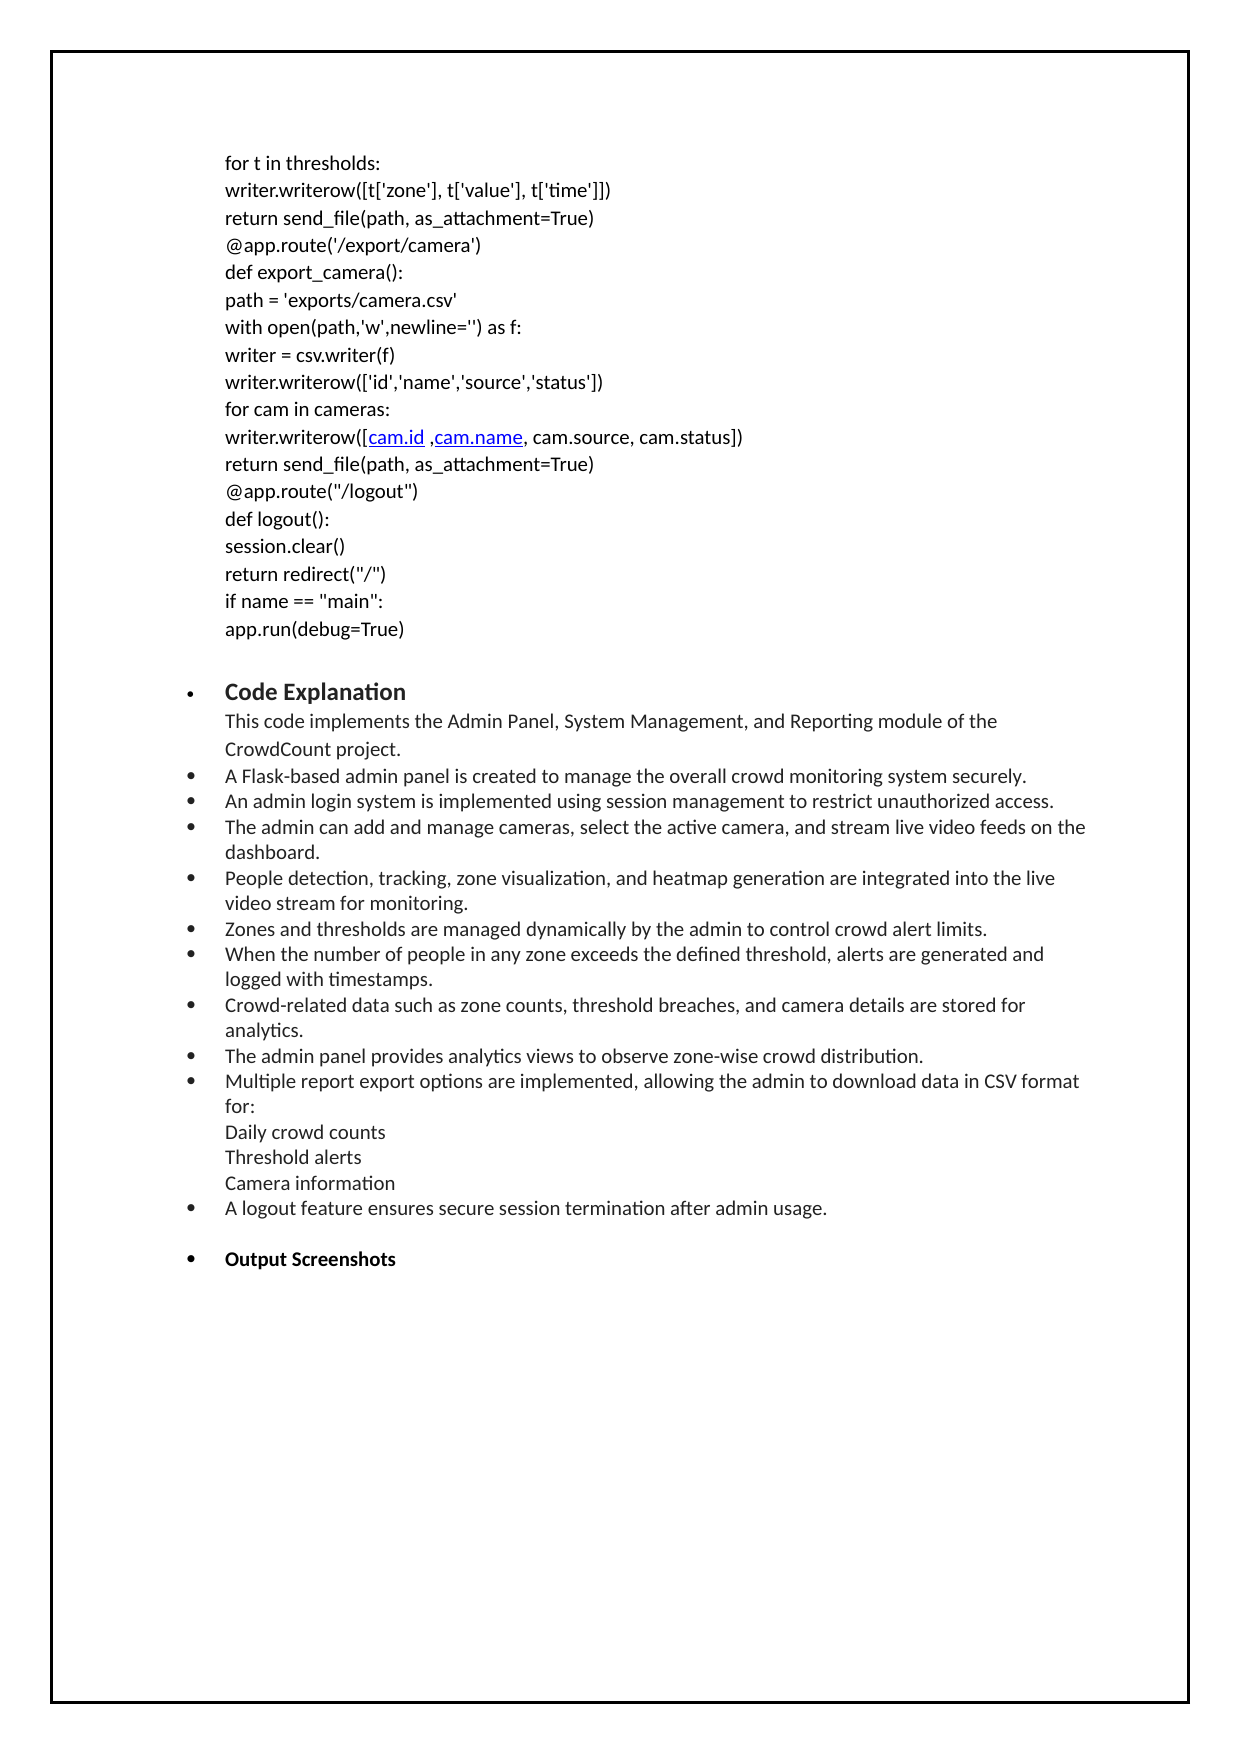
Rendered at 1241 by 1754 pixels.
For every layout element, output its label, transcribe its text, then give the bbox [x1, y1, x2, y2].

list People detection, tracking, zone visualization, and heatmap generation are integrated into the live video stream for monitoring. [187, 865, 1090, 916]
list Zones and thresholds are managed dynamically by the admin to control crowd alert limits. [187, 916, 1090, 941]
list with open(path,'w',newline='') as f: [225, 314, 1090, 340]
list @app.route("/logout") [225, 479, 1090, 504]
list if name == "main": [225, 588, 1090, 614]
list Output Screenshots [187, 1246, 1090, 1272]
list def export_camera(): [225, 259, 1090, 285]
list The admin panel provides analytics views to observe zone-wise crowd distribution. [187, 1043, 1090, 1068]
list Code Explanation This code implements the Admin Panel, System Management, and Reporting module of the CrowdCount project. [187, 676, 1090, 761]
list A Flask-based admin panel is created to manage the overall crowd monitoring system securely. [187, 763, 1090, 789]
list Crowd-related data such as zone counts, threshold breaches, and camera details are stored for analytics. [187, 992, 1090, 1043]
list writer.writerow([t['zone'], t['value'], t['time']]) [225, 177, 1090, 203]
list for t in thresholds: [225, 150, 1090, 175]
list When the number of people in any zone exceeds the defined threshold, alerts are generated and logged with timestamps. [187, 941, 1090, 992]
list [225, 205, 1090, 230]
list Multiple report export options are implemented, allowing the admin to download data in CSV format for: [187, 1068, 1090, 1119]
list for cam in cameras: [225, 397, 1090, 422]
list path = 'exports/camera.csv' [225, 287, 1090, 312]
list def logout(): [225, 506, 1090, 532]
list Camera information [225, 1170, 1090, 1195]
list session.clear() [225, 533, 1090, 559]
list Daily crowd counts [225, 1119, 1090, 1144]
list return send_file(path, as_attachment=True) [225, 451, 1090, 477]
list A logout feature ensures secure session termination after admin usage. [187, 1195, 1090, 1221]
list writer.writerow([cam.id ,cam.name, cam.source, cam.status]) [225, 424, 1090, 449]
list The admin can add and manage cameras, select the active camera, and stream live video feeds on the dashboard. [187, 814, 1090, 865]
list writer.writerow(['id','name','source','status']) [225, 369, 1090, 394]
list An admin login system is implemented using session management to restrict unauthorized access. [187, 789, 1090, 814]
list return redirect("/") [225, 561, 1090, 586]
list @app.route('/export/camera') [225, 232, 1090, 258]
list writer = csv.writer(f) [225, 342, 1090, 367]
list app.run(debug=True) [225, 616, 1090, 641]
list Threshold alerts [225, 1144, 1090, 1170]
